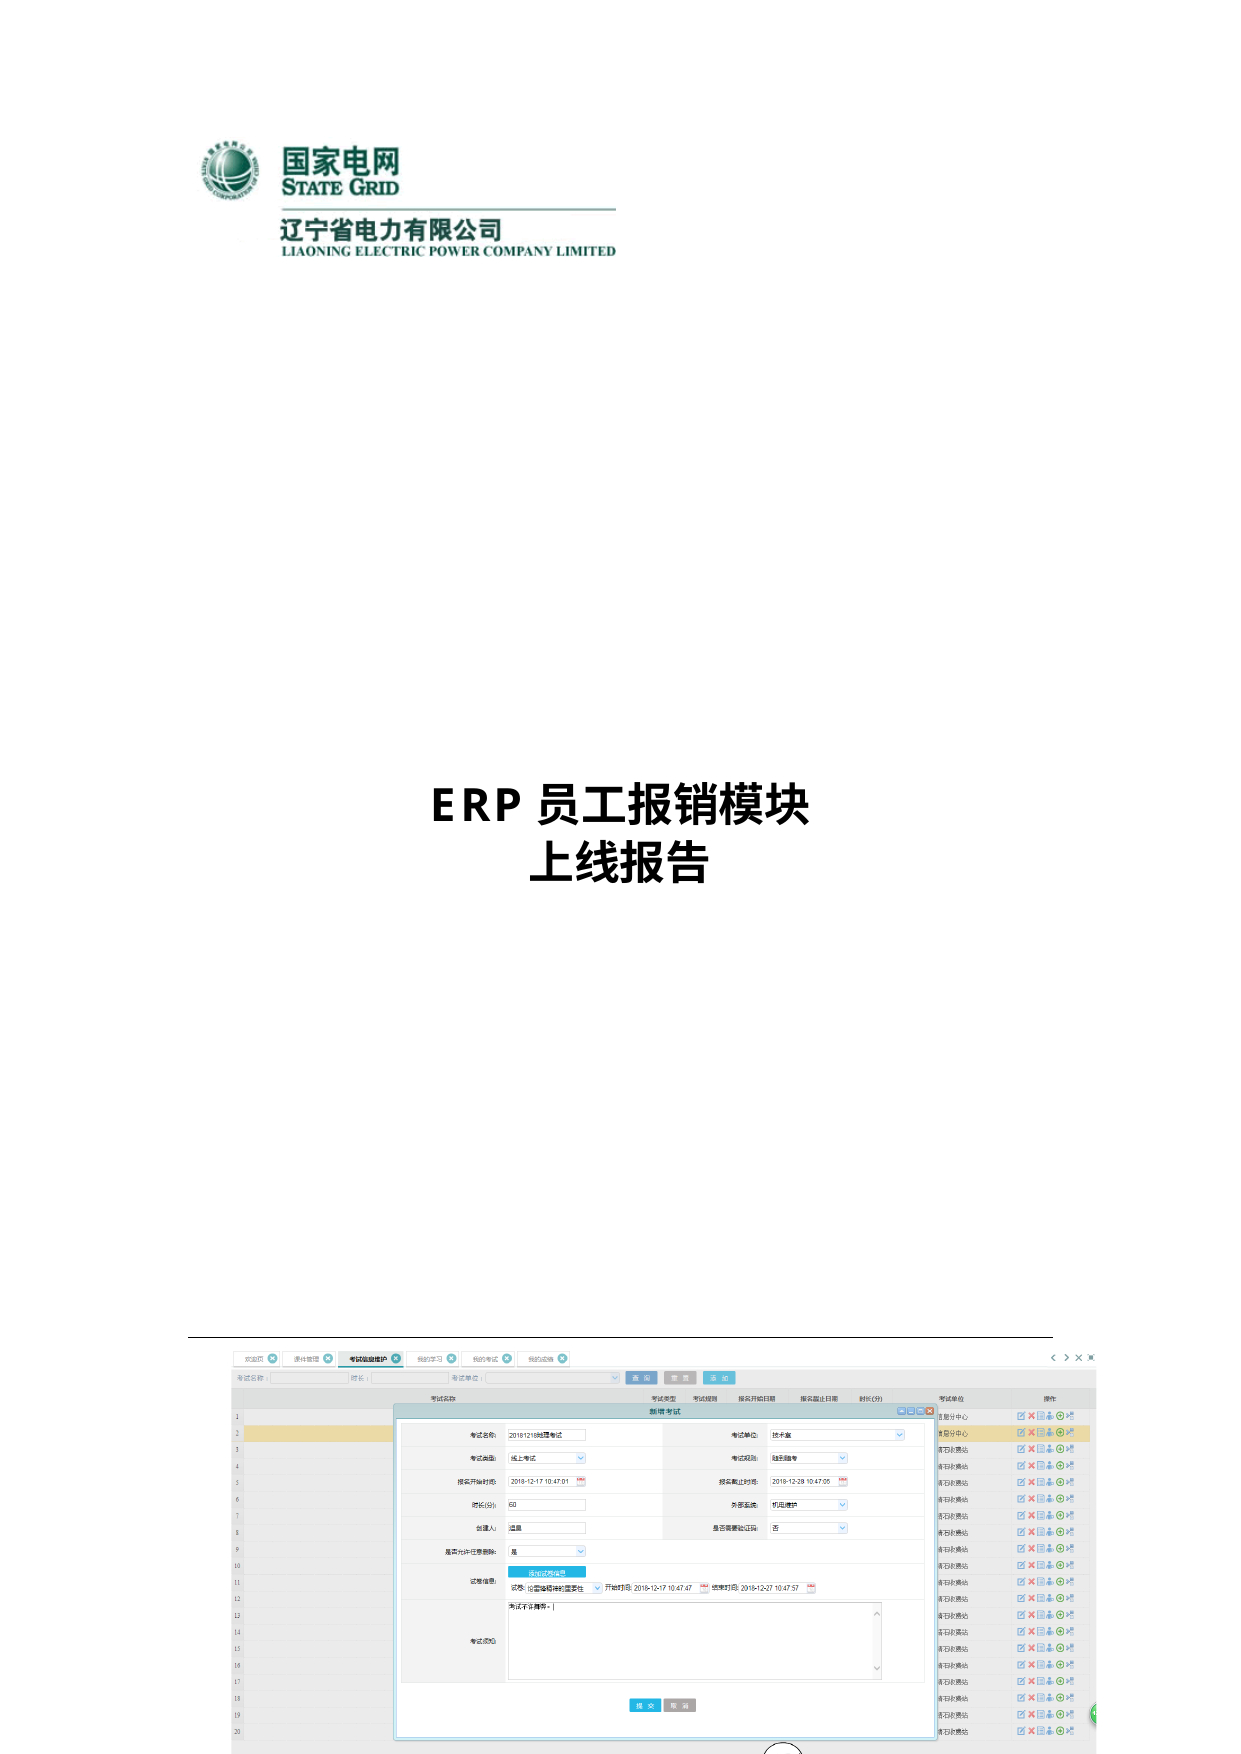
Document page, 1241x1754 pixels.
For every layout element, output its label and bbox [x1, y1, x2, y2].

picture [231, 1348, 1097, 1754]
